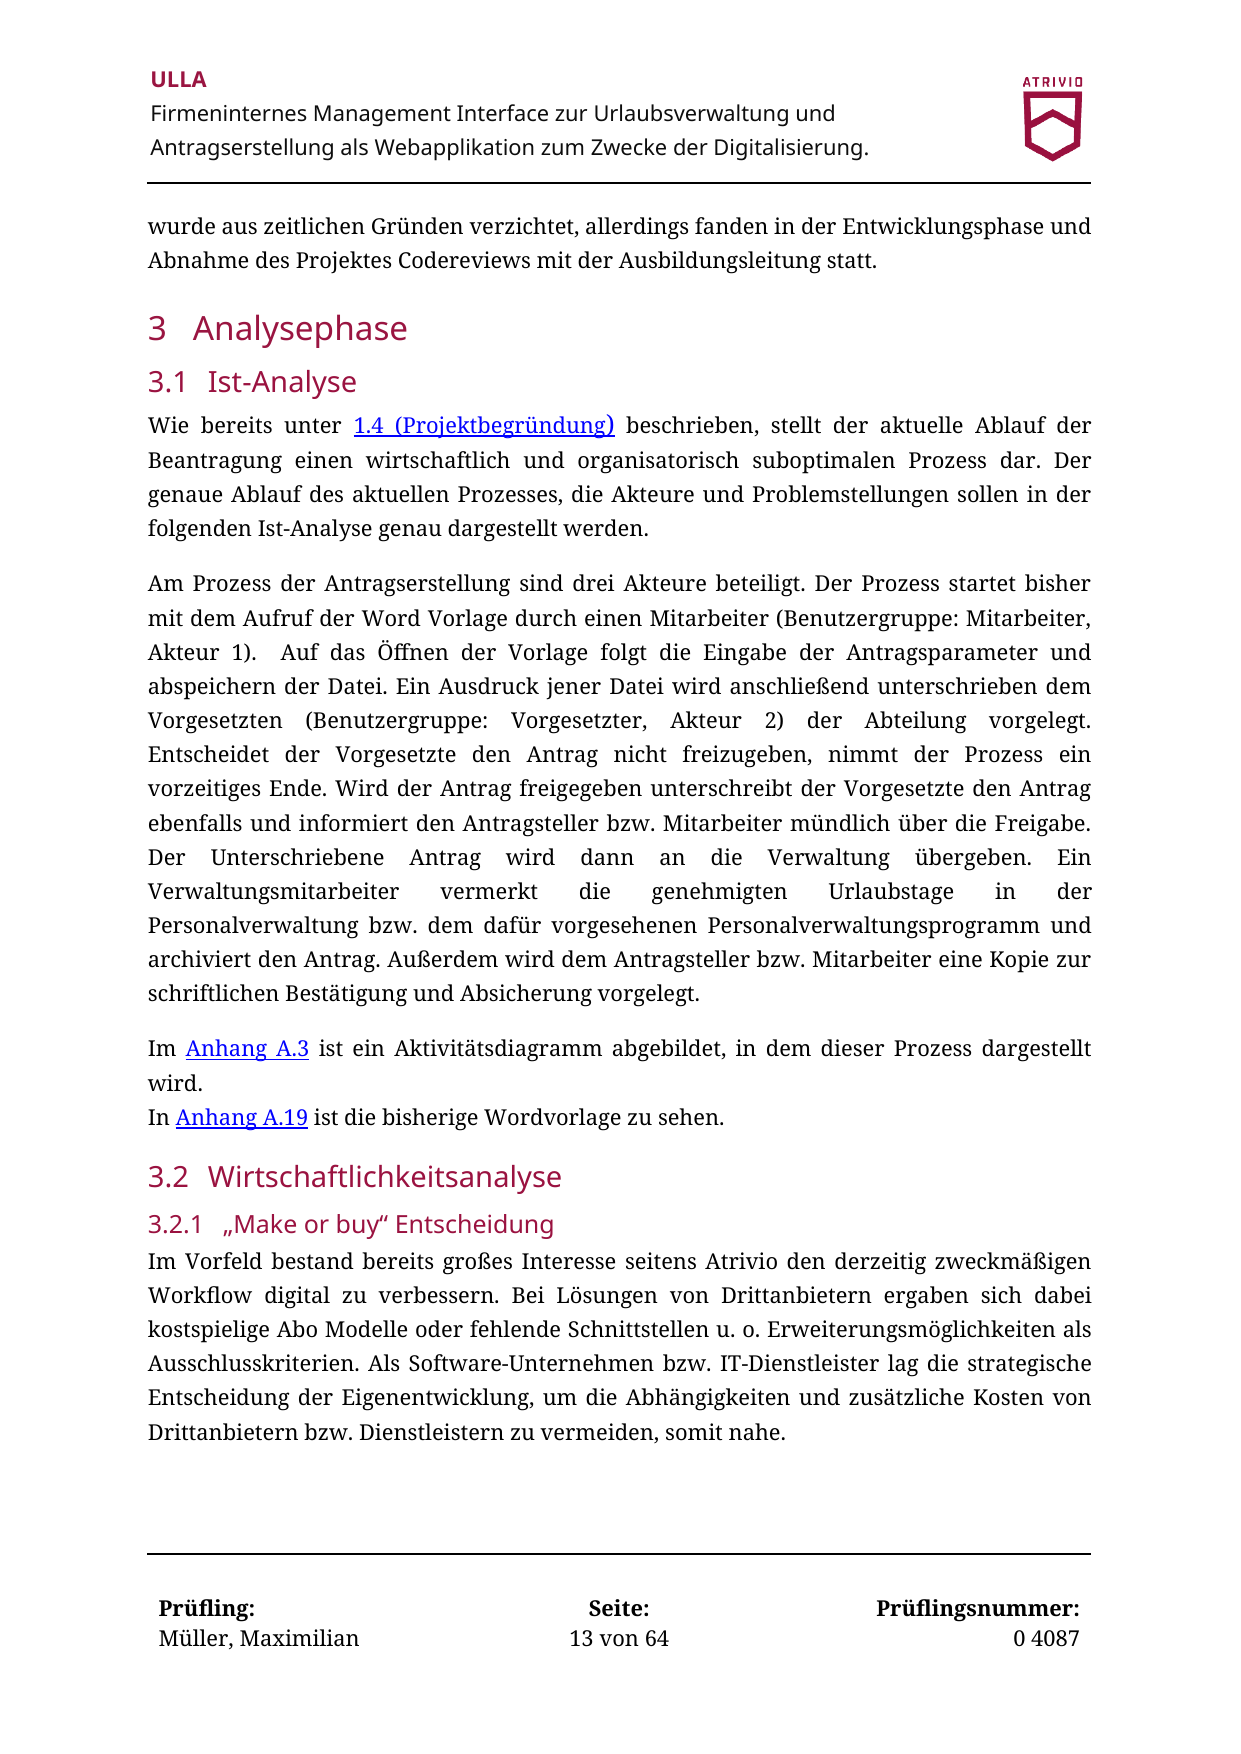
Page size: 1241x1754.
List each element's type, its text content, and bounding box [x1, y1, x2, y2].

subtitle „Make or buy“ Entscheidung [148, 1206, 1093, 1241]
text Im Anhang A.3 ist ein Aktivitätsdiagramm abgebildet, in dem dieser Prozess dargestellt wird. In Anhang A.19 ist die bisherige Wordvorlage zu sehen. [148, 1033, 1093, 1131]
subtitle Analysephase [148, 304, 1093, 350]
text Im Vorfeld bestand bereits großes Interesse seitens Atrivio den derzeitig zweckmäßigen Workflow digital zu verbessern. Bei Lösungen von Drittanbietern ergaben sich dabei kostspielige Abo Modelle oder fehlende Schnittstellen u. o. Erweiterungsmöglichkeiten als Ausschlusskriterien. Als Software-Unternehmen bzw. IT-Dienstleister lag die strategische Entscheidung der Eigenentwicklung, um die Abhängigkeiten und zusätzliche Kosten von Drittanbietern bzw. Dienstleistern zu vermeiden, somit nahe. [148, 1246, 1093, 1446]
text Wie bereits unter 1.4 (Projektbegründung) beschrieben, stellt der aktuelle Ablauf der Beantragung einen wirtschaftlich und organisatorisch suboptimalen Prozess dar. Der genaue Ablauf des aktuellen Prozesses, die Akteure und Problemstellungen sollen in der folgenden Ist-Analyse genau dargestellt werden. [148, 407, 1093, 543]
subtitle Ist-Analyse [148, 361, 1093, 401]
subtitle Wirtschaftlichkeitsanalyse [148, 1157, 1093, 1196]
picture [1013, 67, 1092, 171]
text Am Prozess der Antragserstellung sind drei Akteure beteiligt. Der Prozess startet bisher mit dem Aufruf der Word Vorlage durch einen Mitarbeiter (Benutzergruppe: Mitarbeiter, Akteur 1). Auf das Öffnen der Vorlage folgt die Eingabe der Antragsparameter und abspeichern der Datei. Ein Ausdruck jener Datei wird anschließend unterschrieben dem Vorgesetzten (Benutzergruppe: Vorgesetzter, Akteur 2) der Abteilung vorgelegt. Entscheidet der Vorgesetzte den Antrag nicht freizugeben, nimmt der Prozess ein vorzeitiges Ende. Wird der Antrag freigegeben unterschreibt der Vorgesetzte den Antrag ebenfalls und informiert den Antragsteller bzw. Mitarbeiter mündlich über die Freigabe. Der Unterschriebene Antrag wird dann an die Verwaltung übergeben. Ein Verwaltungsmitarbeiter vermerkt die genehmigten Urlaubstage in der Personalverwaltung bzw. dem dafür vorgesehenen Personalverwaltungsprogramm und archiviert den Antrag. Außerdem wird dem Antragsteller bzw. Mitarbeiter eine Kopie zur schriftlichen Bestätigung und Absicherung vorgelegt. [148, 568, 1093, 1008]
